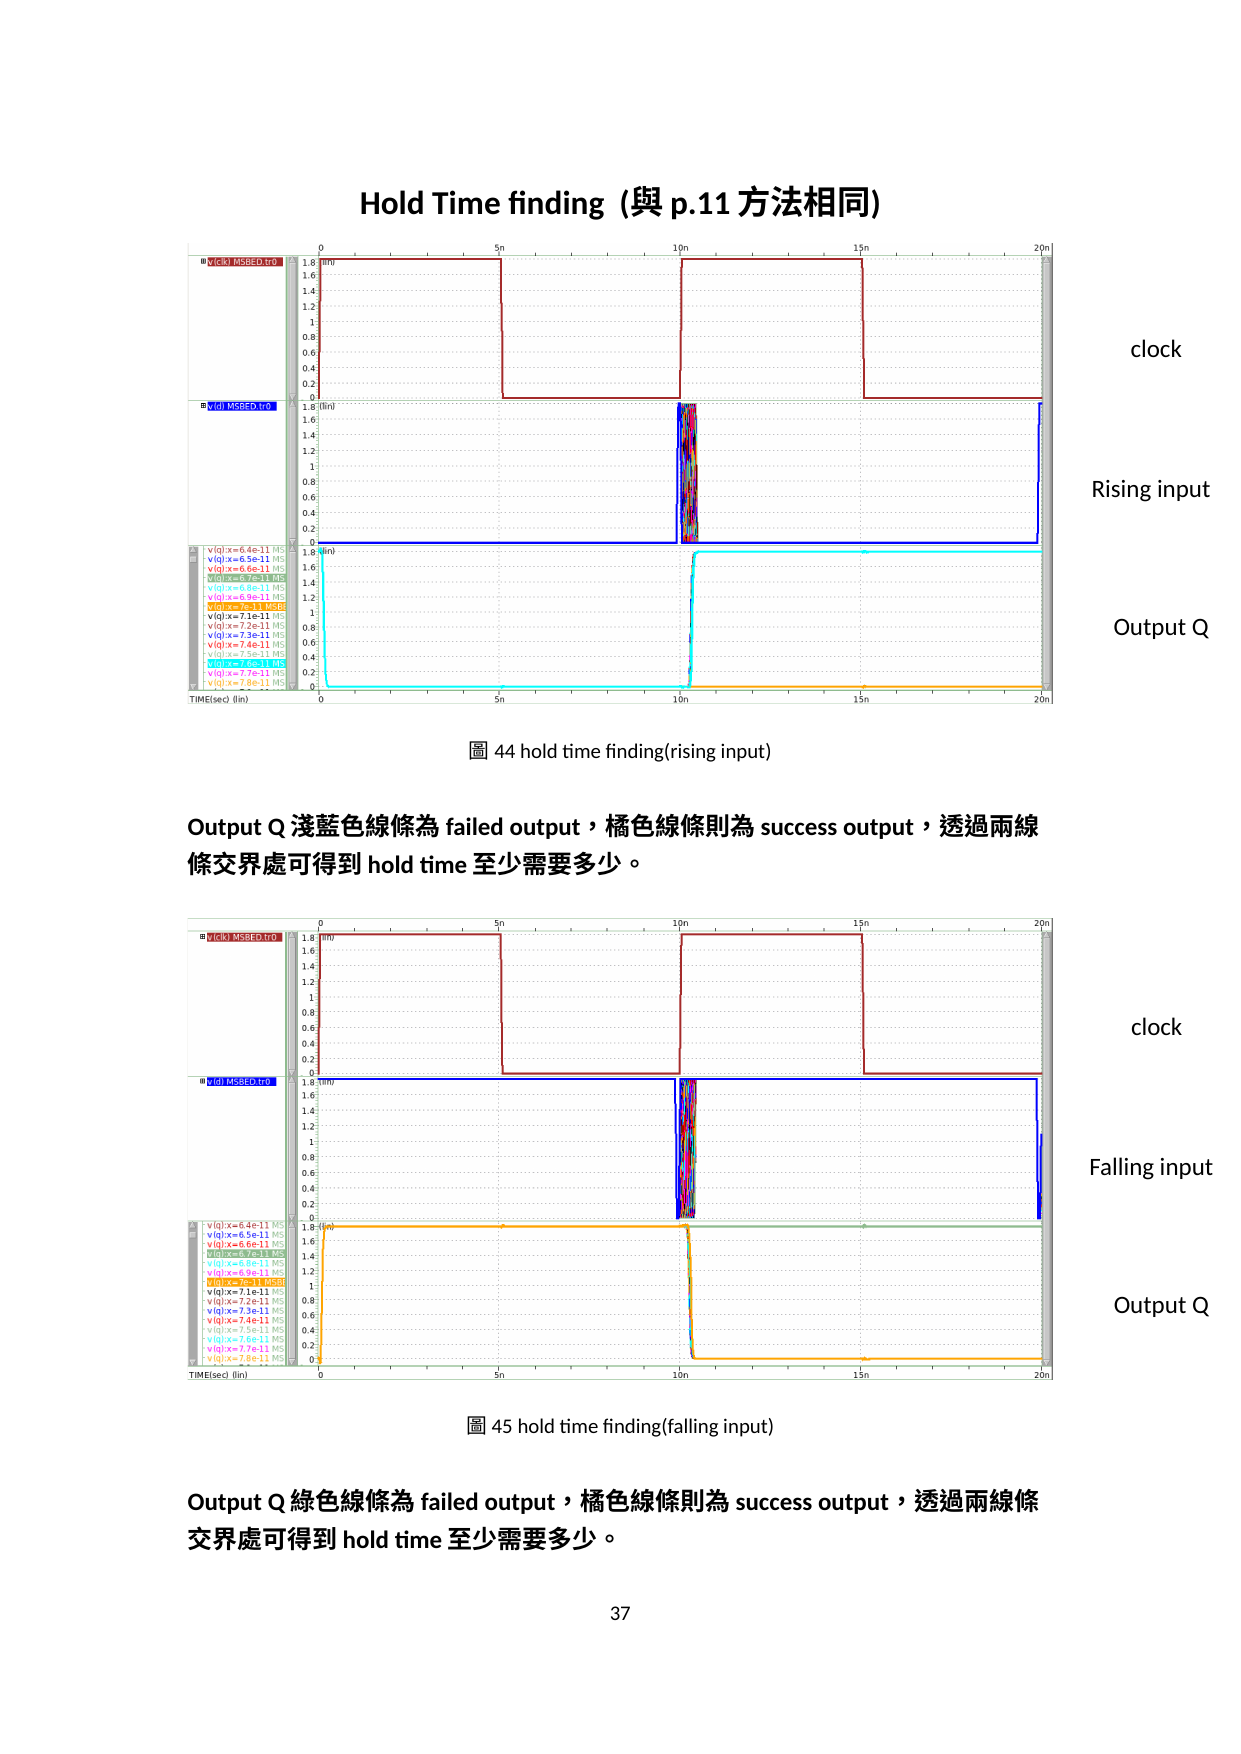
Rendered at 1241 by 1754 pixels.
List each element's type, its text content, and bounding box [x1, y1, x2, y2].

text 圖 44 hold time finding(rising input) [187, 731, 1053, 769]
subtitle Hold Time finding (與p.11方法相同) [187, 162, 1053, 237]
picture [187, 243, 1053, 704]
text Output Q 綠色線條為failed output，橘色線條則為success output，透過兩線條交界處可得到hold time至少需要多少。 [187, 1481, 1053, 1556]
text Output Q 淺藍色線條為failed output，橘色線條則為success output，透過兩線條交界處可得到hold time至少需要多少。 [187, 806, 1053, 881]
picture [187, 918, 1053, 1380]
text 圖 45 hold time finding(falling input) [187, 1406, 1053, 1444]
